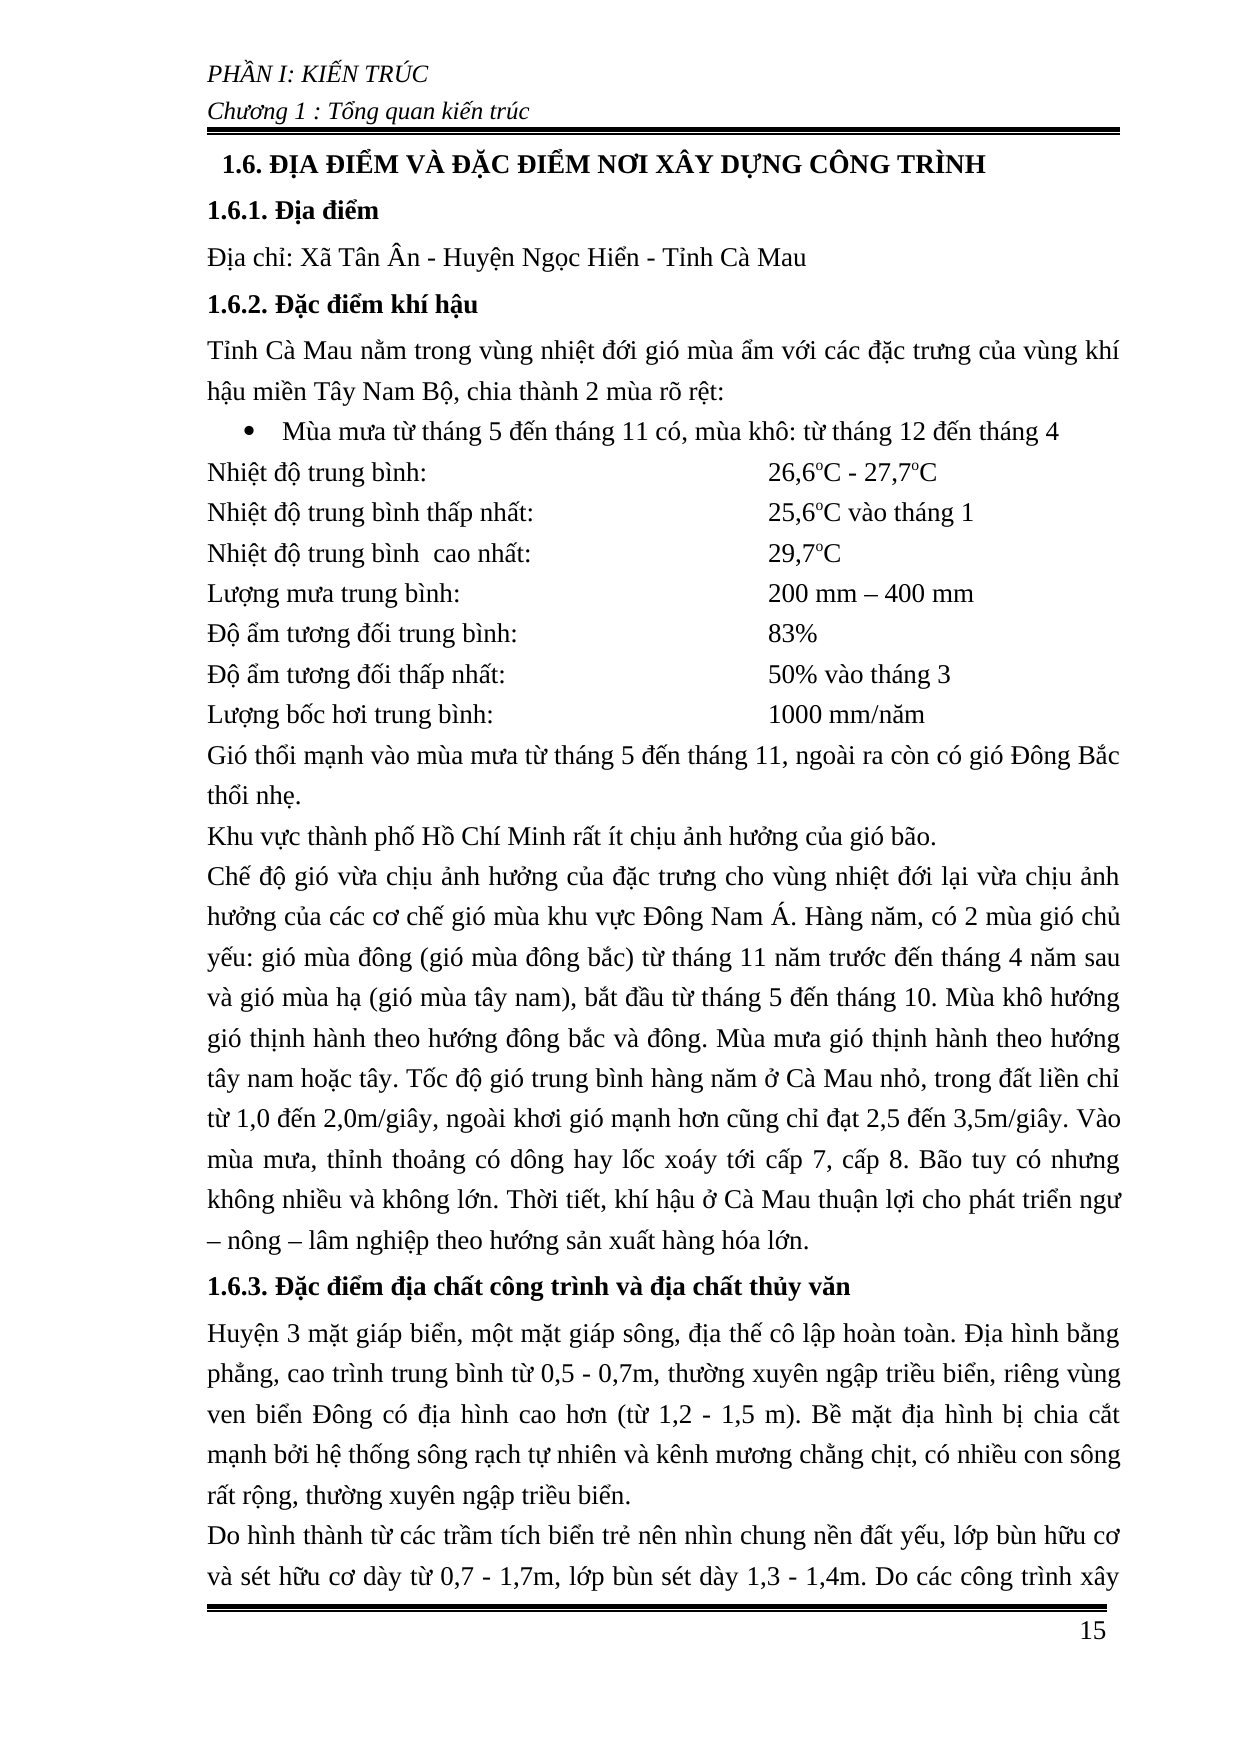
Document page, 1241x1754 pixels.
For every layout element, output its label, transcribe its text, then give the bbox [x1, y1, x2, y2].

text Tỉnh Cà Mau nằm trong vùng nhiệt đới gió mùa ẩm với các đặc trưng của vùng khí hậu miền Tây Nam Bộ, chia thành 2 mùa rõ rệt: [207, 334, 1122, 406]
text Địa chỉ: Xã Tân Ân - Huyện Ngọc Hiển - Tỉnh Cà Mau [207, 241, 1122, 272]
text Gió thổi mạnh vào mùa mưa từ tháng 5 đến tháng 11, ngoài ra còn có gió Đông Bắc thổi nhẹ. [207, 739, 1122, 810]
text Chế độ gió vừa chịu ảnh hưởng của đặc trưng cho vùng nhiệt đới lại vừa chịu ảnh hưởng của các cơ chế gió mùa khu vực Đông Nam Á. Hàng năm, có 2 mùa gió chủ yếu: gió mùa đông (gió mùa đông bắc) từ tháng 11 năm trước đến tháng 4 năm sau và gió mùa hạ (gió mùa tây nam), bắt đầu từ tháng 5 đến tháng 10. Mùa khô hướng gió thịnh hành theo hướng đông bắc và đông. Mùa mưa gió thịnh hành theo hướng tây nam hoặc tây. Tốc độ gió trung bình hàng năm ở Cà Mau nhỏ, trong đất liền chỉ từ 1,0 đến 2,0m/giây, ngoài khơi gió mạnh hơn cũng chỉ đạt 2,5 đến 3,5m/giây. Vào mùa mưa, thỉnh thoảng có dông hay lốc xoáy tới cấp 7, cấp 8. Bão tuy có nhưng không nhiều và không lớn. Thời tiết, khí hậu ở Cà Mau thuận lợi cho phát triển ngư – nông – lâm nghiệp theo hướng sản xuất hàng hóa lớn. [207, 860, 1122, 1255]
text Huyện 3 mặt giáp biển, một mặt giáp sông, địa thế cô lập hoàn toàn. Địa hình bằng phẳng, cao trình trung bình từ 0,5 - 0,7m, thường xuyên ngập triều biển, riêng vùng ven biển Đông có địa hình cao hơn (từ 1,2 - 1,5 m). Bề mặt địa hình bị chia cắt mạnh bởi hệ thống sông rạch tự nhiên và kênh mương chằng chịt, có nhiều con sông rất rộng, thường xuyên ngập triều biển. [207, 1317, 1122, 1510]
list Mùa mưa từ tháng 5 đến tháng 11 có, mùa khô: từ tháng 12 đến tháng 4 [244, 415, 1122, 446]
text Lượng mưa trung bình: 200 mm – 400 mm [207, 577, 1122, 608]
text Nhiệt độ trung bình: 26,6oC - 27,7oC [207, 456, 1122, 487]
subtitle Địa điểm [207, 194, 1122, 226]
text Khu vực thành phố Hồ Chí Minh rất ít chịu ảnh hưởng của gió bão. [207, 819, 1122, 851]
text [207, 1519, 1122, 1591]
subtitle Đặc điểm địa chất công trình và địa chất thủy văn [207, 1270, 1122, 1302]
text Độ ẩm tương đối thấp nhất: 50% vào tháng 3 [207, 658, 1122, 689]
subtitle Địa điểm và đặc điểm nơi xây dựng công trình [222, 148, 1122, 179]
text Lượng bốc hơi trung bình: 1000 mm/năm [207, 698, 1122, 729]
text Nhiệt độ trung bình cao nhất: 29,7oC [207, 537, 1122, 568]
subtitle Đặc điểm khí hậu [207, 288, 1122, 319]
text Nhiệt độ trung bình thấp nhất: 25,6oC vào tháng 1 [207, 496, 1122, 527]
text Độ ẩm tương đối trung bình: 83% [207, 617, 1122, 649]
